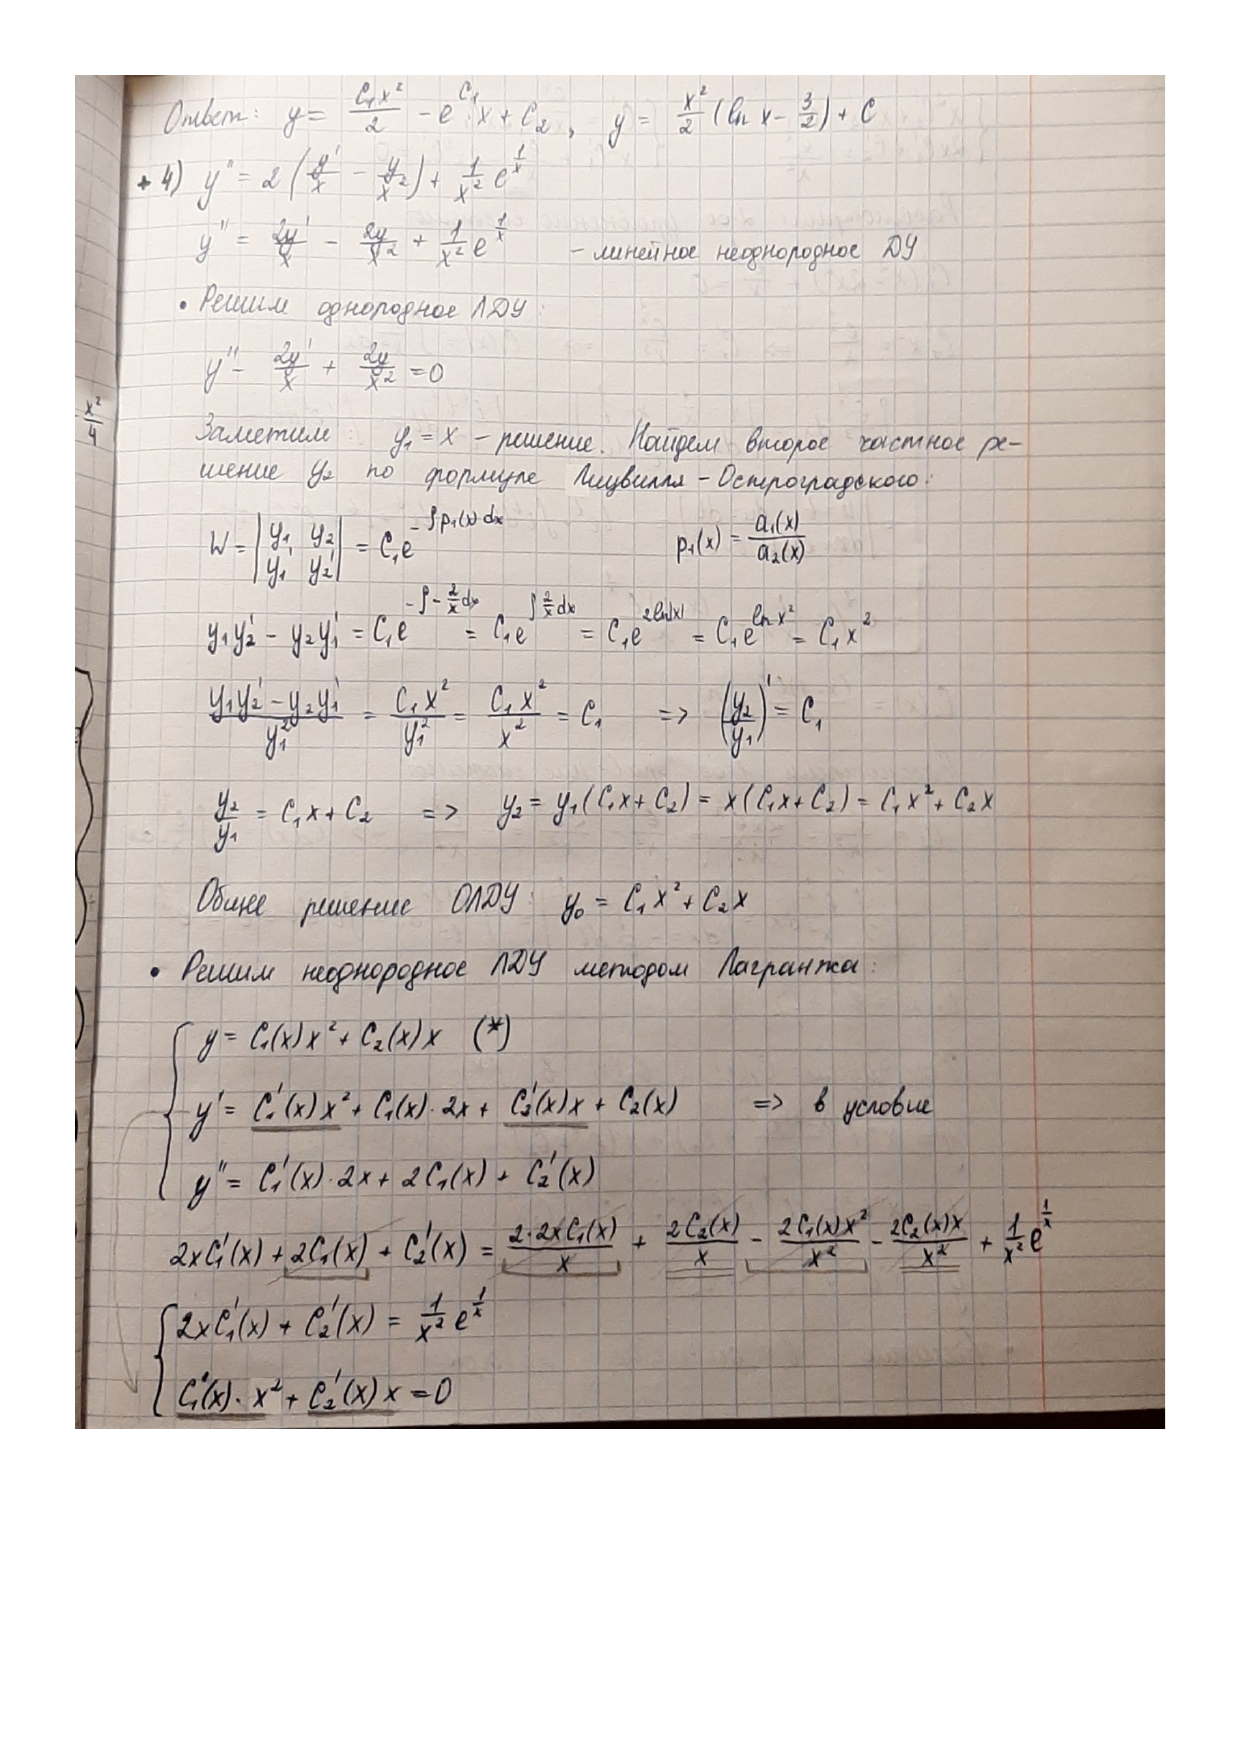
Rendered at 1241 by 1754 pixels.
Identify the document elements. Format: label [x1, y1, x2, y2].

picture [75, 75, 1166, 1429]
